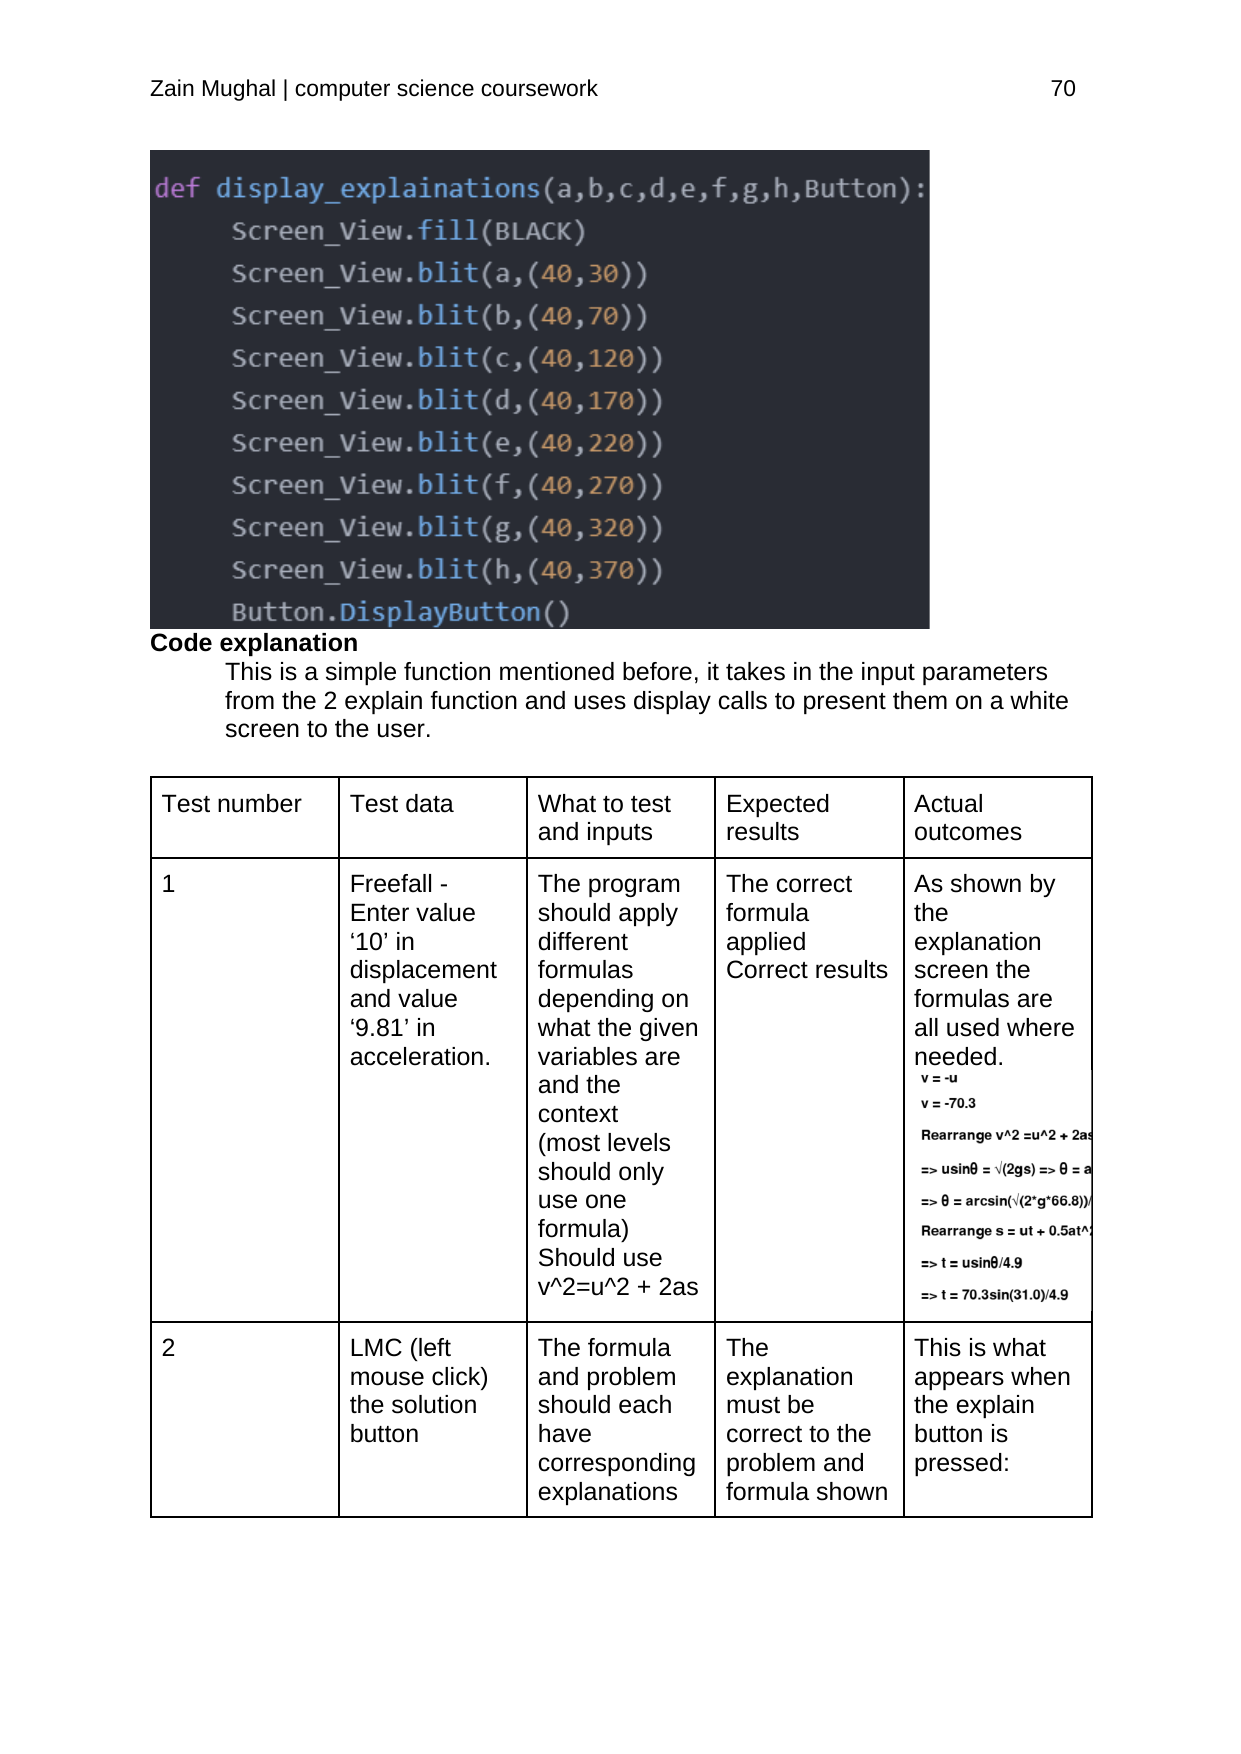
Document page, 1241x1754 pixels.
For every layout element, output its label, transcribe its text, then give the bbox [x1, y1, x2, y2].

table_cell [716, 1323, 903, 1516]
table_cell As shown by the explanation screen the formulas are all used where needed. [905, 859, 1091, 1321]
table_cell The correct formula applied Correct results [716, 859, 903, 1321]
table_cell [905, 1323, 1091, 1516]
table_header What to test and inputs [528, 778, 714, 857]
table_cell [340, 1323, 526, 1516]
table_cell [528, 1323, 714, 1516]
table_cell 1 [152, 859, 338, 1321]
text This is a simple function mentioned before, it takes in the input parameters from the 2 explain function and uses display calls to present them on a white screen to the user. [225, 657, 1090, 743]
table_cell The program should apply different formulas depending on what the given variables are and the context (most levels should only use one formula) Should use v^2=u^2 + 2as [528, 859, 714, 1321]
text Code explanation [150, 628, 1090, 657]
table_cell 2 [152, 1323, 338, 1516]
picture [150, 150, 930, 629]
picture [913, 1070, 1092, 1311]
table_header Test data [340, 778, 526, 857]
table_header Actual outcomes [905, 778, 1091, 857]
table_header Test number [152, 778, 338, 857]
table_cell Freefall - Enter value ‘10’ in displacement and value ‘9.81’ in acceleration. [340, 859, 526, 1321]
table_header Expected results [716, 778, 903, 857]
